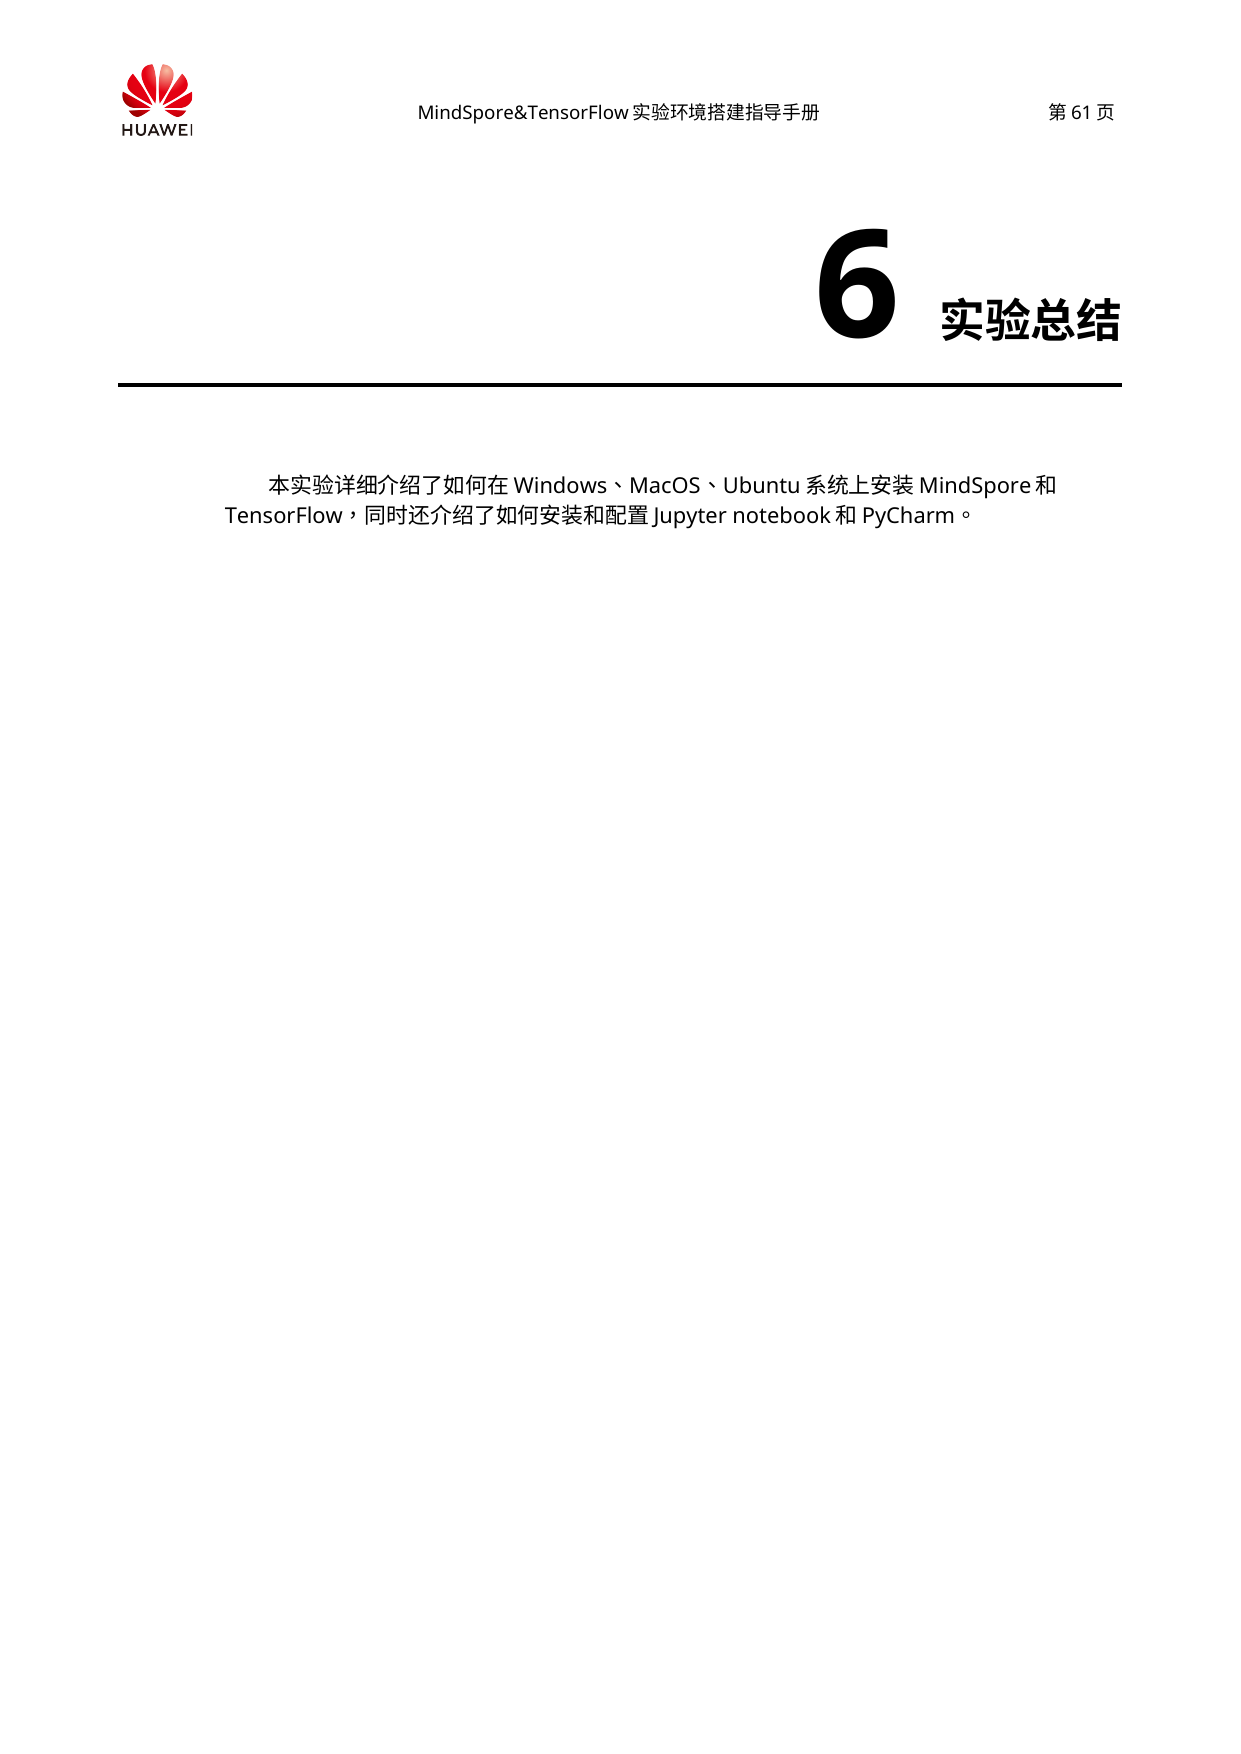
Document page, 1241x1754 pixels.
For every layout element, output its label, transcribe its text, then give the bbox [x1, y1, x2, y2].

subtitle 实验总结 [118, 177, 1122, 383]
picture [122, 64, 193, 136]
text 本实验详细介绍了如何在Windows、MacOS、Ubuntu系统上安装MindSpore和TensorFlow，同时还介绍了如何安装和配置Jupyter notebook和PyCharm。 [224, 470, 1122, 529]
